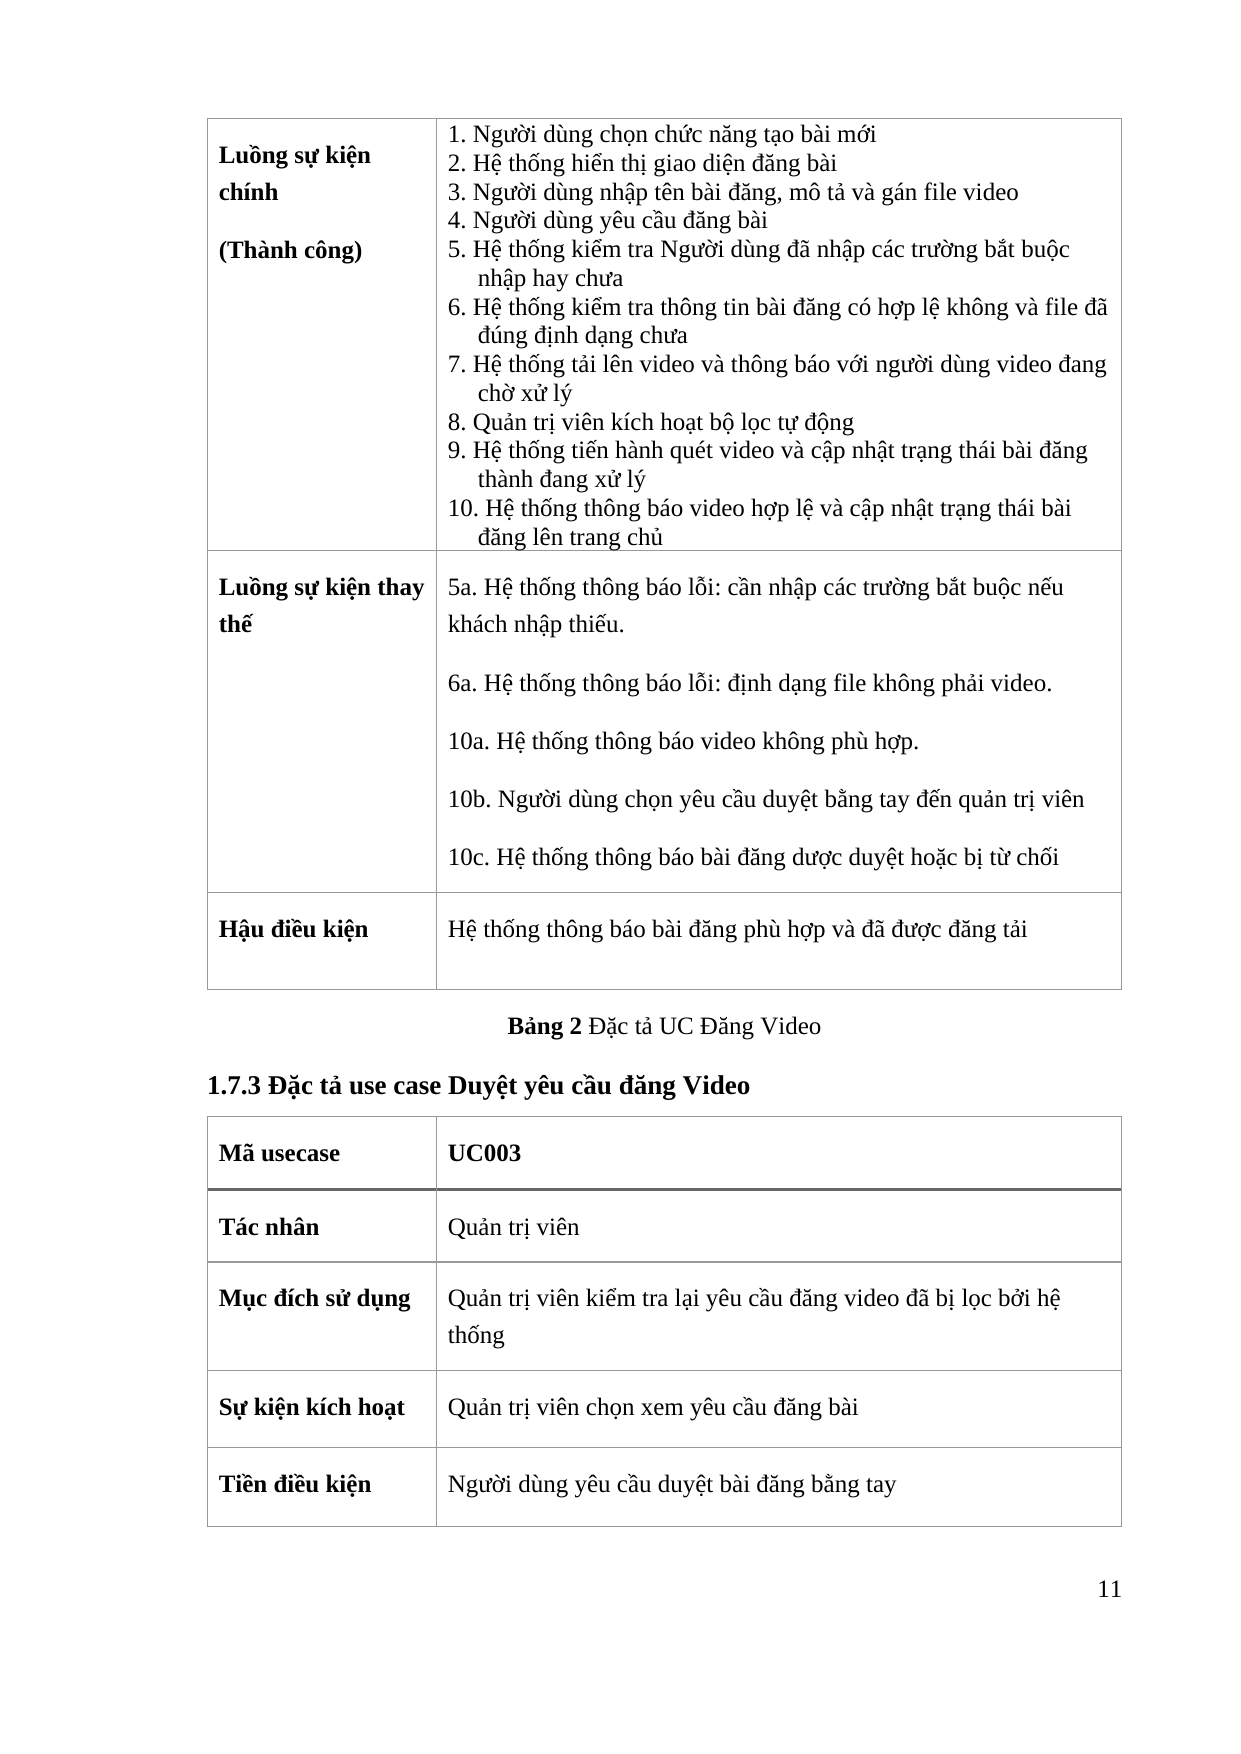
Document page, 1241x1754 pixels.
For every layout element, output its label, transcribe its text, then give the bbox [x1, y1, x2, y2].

table_header UC003 [437, 1117, 1121, 1188]
table_cell Người dùng yêu cầu duyệt bài đăng bằng tay [437, 1448, 1121, 1526]
subtitle Đặc tả use case Duyệt yêu cầu đăng Video [207, 1069, 1122, 1100]
table_cell Tiền điều kiện [208, 1448, 436, 1526]
table_cell Người dùng chọn chức năng tạo bài mới Hệ thống hiển thị giao diện đăng bài Người dùng nhập tên bài đăng, mô tả và gán file video Người dùng yêu cầu đăng bài Hệ thống kiểm tra Người dùng đã nhập các trường bắt buộc nhập hay chưa Hệ thống kiểm tra thông tin bài đăng có hợp lệ không và file đã đúng định dạng chưa Hệ thống tải lên video và thông báo với người dùng video đang chờ xử lý Quản trị viên kích hoạt bộ lọc tự động Hệ thống tiến hành quét video và cập nhật trạng thái bài đăng thành đang xử lý Hệ thống thông báo video hợp lệ và cập nhật trạng thái bài đăng lên trang chủ [437, 119, 1121, 550]
table_cell Tác nhân [208, 1191, 436, 1261]
table_cell Quản trị viên kiểm tra lại yêu cầu đăng video đã bị lọc bởi hệ thống [437, 1263, 1121, 1370]
table_cell Luồng sự kiện chính (Thành công) [208, 119, 436, 550]
table_cell Sự kiện kích hoạt [208, 1371, 436, 1447]
table_cell Quản trị viên chọn xem yêu cầu đăng bài [437, 1371, 1121, 1447]
table_header Mã usecase [208, 1117, 436, 1188]
table_cell Hệ thống thông báo bài đăng phù hợp và đã được đăng tải [437, 893, 1121, 989]
table_cell 5a. Hệ thống thông báo lỗi: cần nhập các trường bắt buộc nếu khách nhập thiếu. 6a. Hệ thống thông báo lỗi: định dạng file không phải video. 10a. Hệ thống thông báo video không phù hợp. 10b. Người dùng chọn yêu cầu duyệt bằng tay đến quản trị viên 10c. Hệ thống thông báo bài đăng dược duyệt hoặc bị từ chối [437, 551, 1121, 892]
table_cell Hậu điều kiện [208, 893, 436, 989]
table_cell Mục đích sử dụng [208, 1263, 436, 1370]
table_cell Quản trị viên [437, 1191, 1121, 1261]
table_cell Luồng sự kiện thay thế [208, 551, 436, 892]
text Bảng 2 Đặc tả UC Đăng Video [207, 1011, 1122, 1040]
